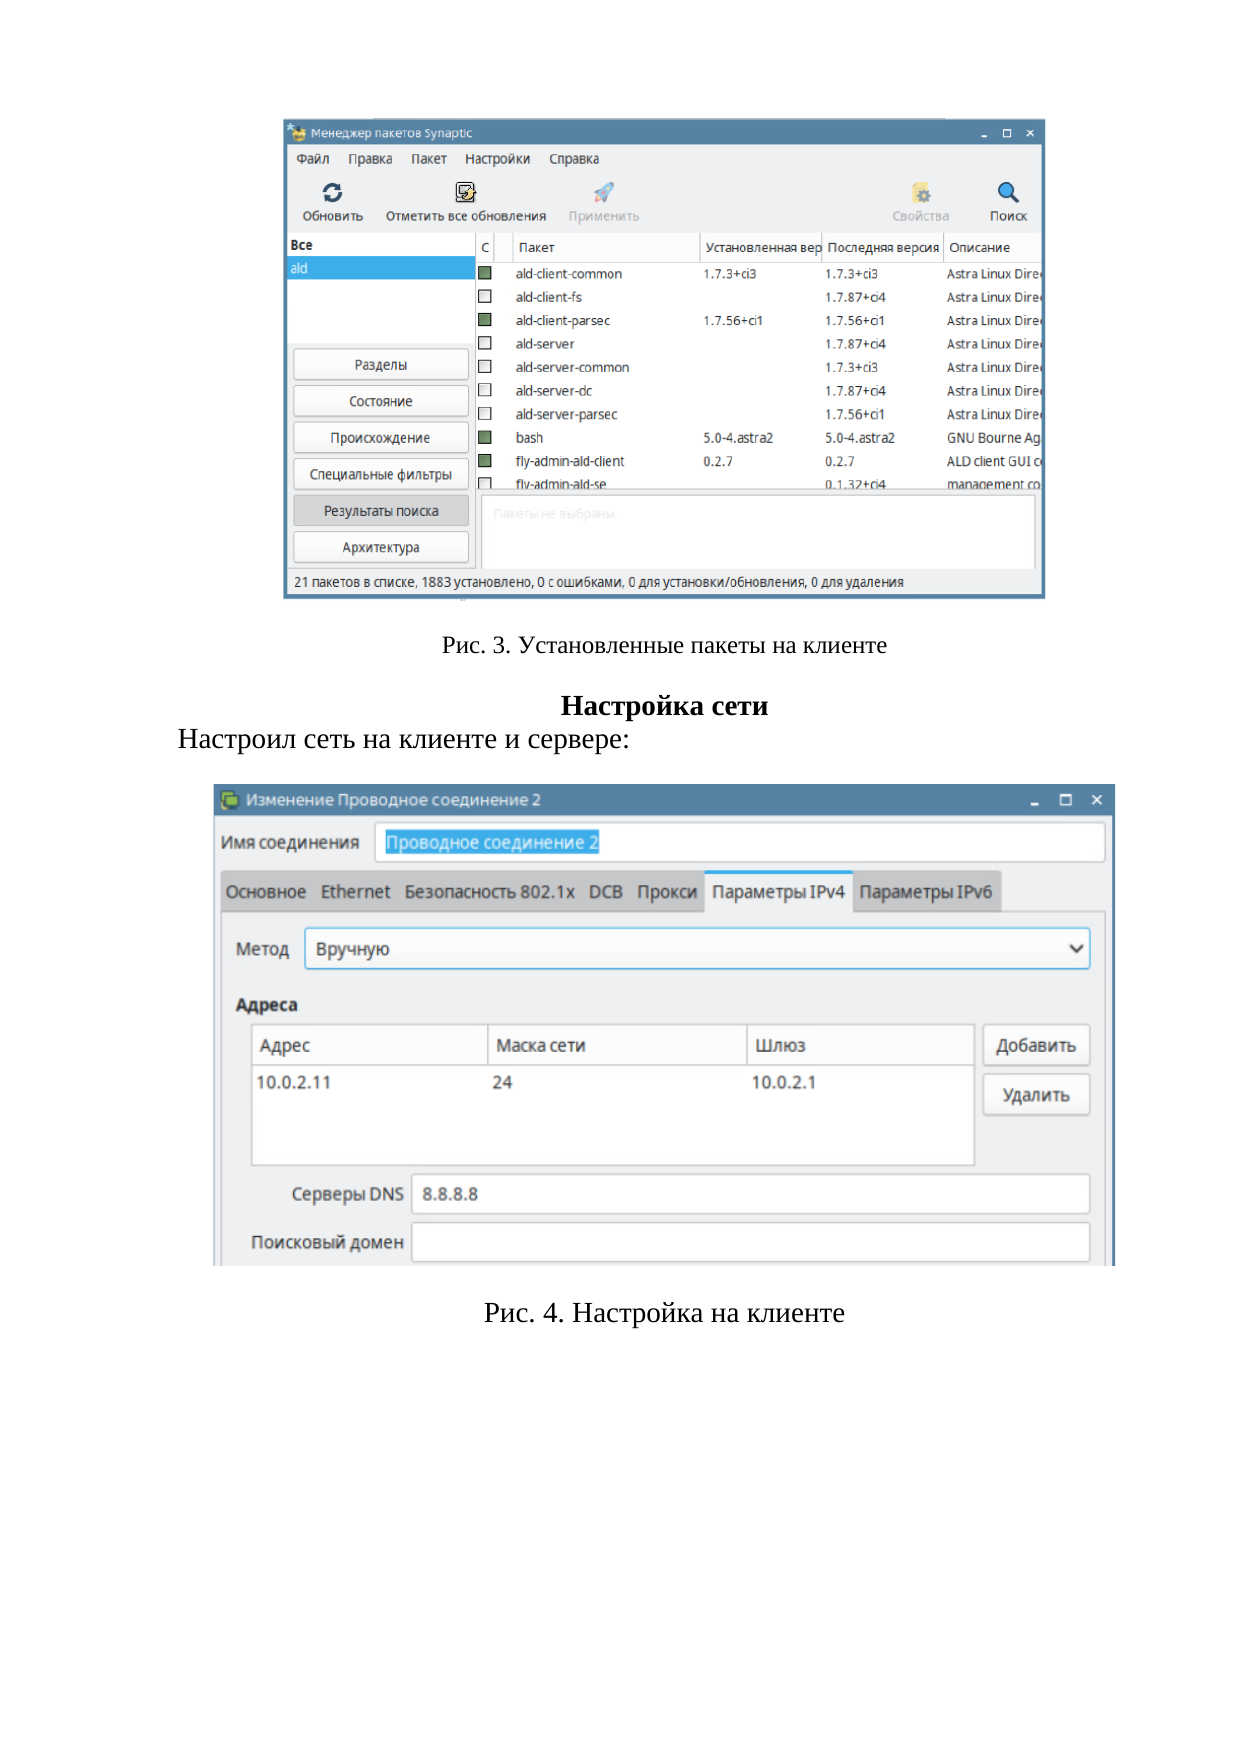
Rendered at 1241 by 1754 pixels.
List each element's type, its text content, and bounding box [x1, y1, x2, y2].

picture [283, 118, 1046, 601]
text Настройка сети [177, 688, 1152, 722]
text Настроил сеть на клиенте и сервере: [177, 722, 1152, 755]
picture [213, 784, 1116, 1266]
text Рис. 3. Установленные пакеты на клиенте [177, 630, 1152, 659]
text Рис. 4. Настройка на клиенте [177, 1295, 1152, 1328]
